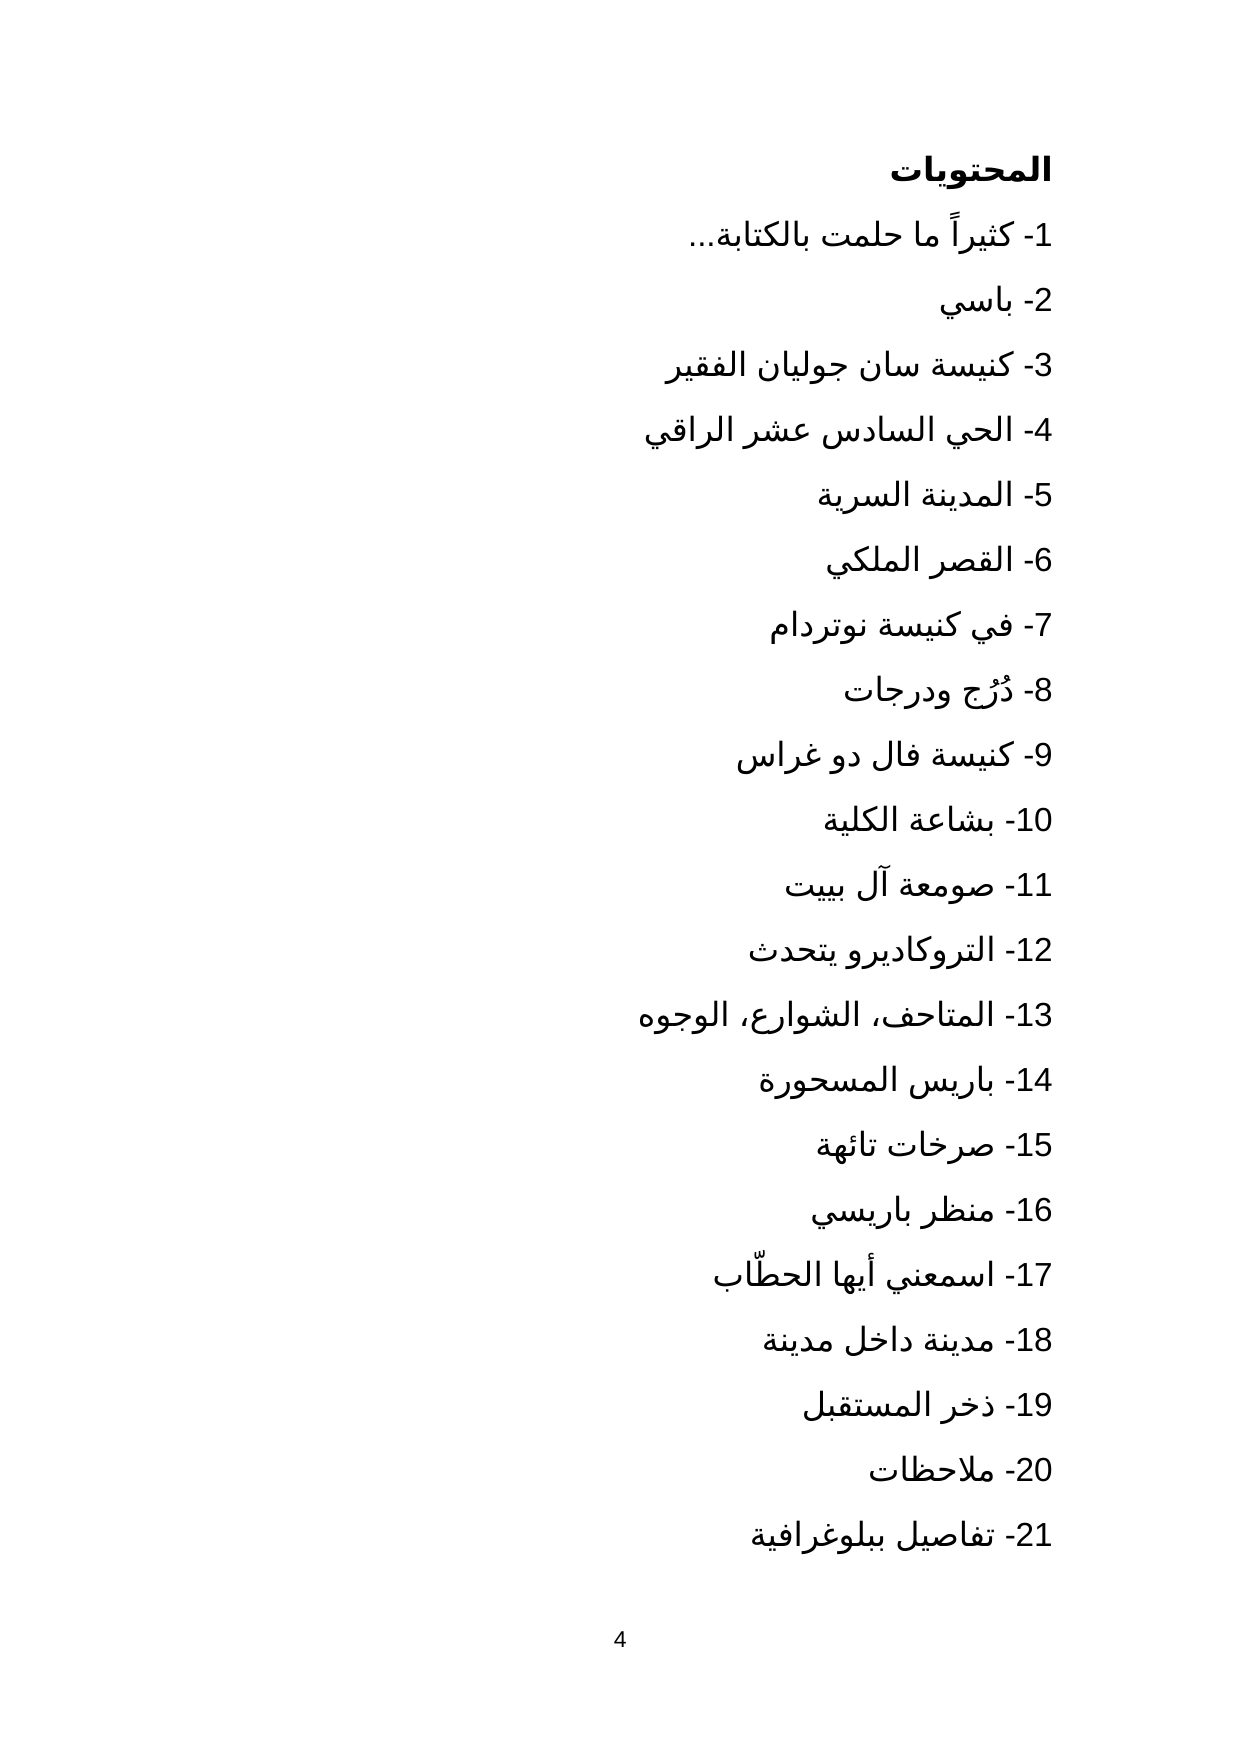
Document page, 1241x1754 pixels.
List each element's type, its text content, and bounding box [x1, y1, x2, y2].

text 8- دُرُج ودرجات [187, 670, 1053, 708]
text 9- كنيسة فال دو غراس [187, 735, 1053, 773]
text 3- كنيسة سان جوليان الفقير [187, 345, 1053, 383]
text 20- ملاحظات [187, 1450, 1053, 1488]
text 6- القصر الملكي [187, 540, 1053, 578]
text 21- تفاصيل ببلوغرافية [187, 1515, 1053, 1553]
text 4- الحي السادس عشر الراقي [187, 410, 1053, 448]
text 18- مدينة داخل مدينة [187, 1320, 1053, 1358]
text 11- صومعة آل بييت [187, 865, 1053, 903]
text 17- اسمعني أيها الحطّاب [187, 1255, 1053, 1293]
text 13- المتاحف، الشوارع، الوجوه [187, 995, 1053, 1033]
text 1- كثيراً ما حلمت بالكتابة... [187, 215, 1053, 253]
text 16- منظر باريسي [187, 1190, 1053, 1228]
text 7- في كنيسة نوتردام [187, 605, 1053, 643]
text 12- التروكاديرو يتحدث [187, 930, 1053, 968]
text 10- بشاعة الكلية [187, 800, 1053, 838]
text 5- المدينة السرية [187, 475, 1053, 513]
text 19- ذخر المستقبل [187, 1385, 1053, 1423]
text 2- باسي [187, 280, 1053, 318]
text المحتويات [187, 150, 1053, 188]
text 14- باريس المسحورة [187, 1060, 1053, 1098]
text 15- صرخات تائهة [187, 1125, 1053, 1163]
